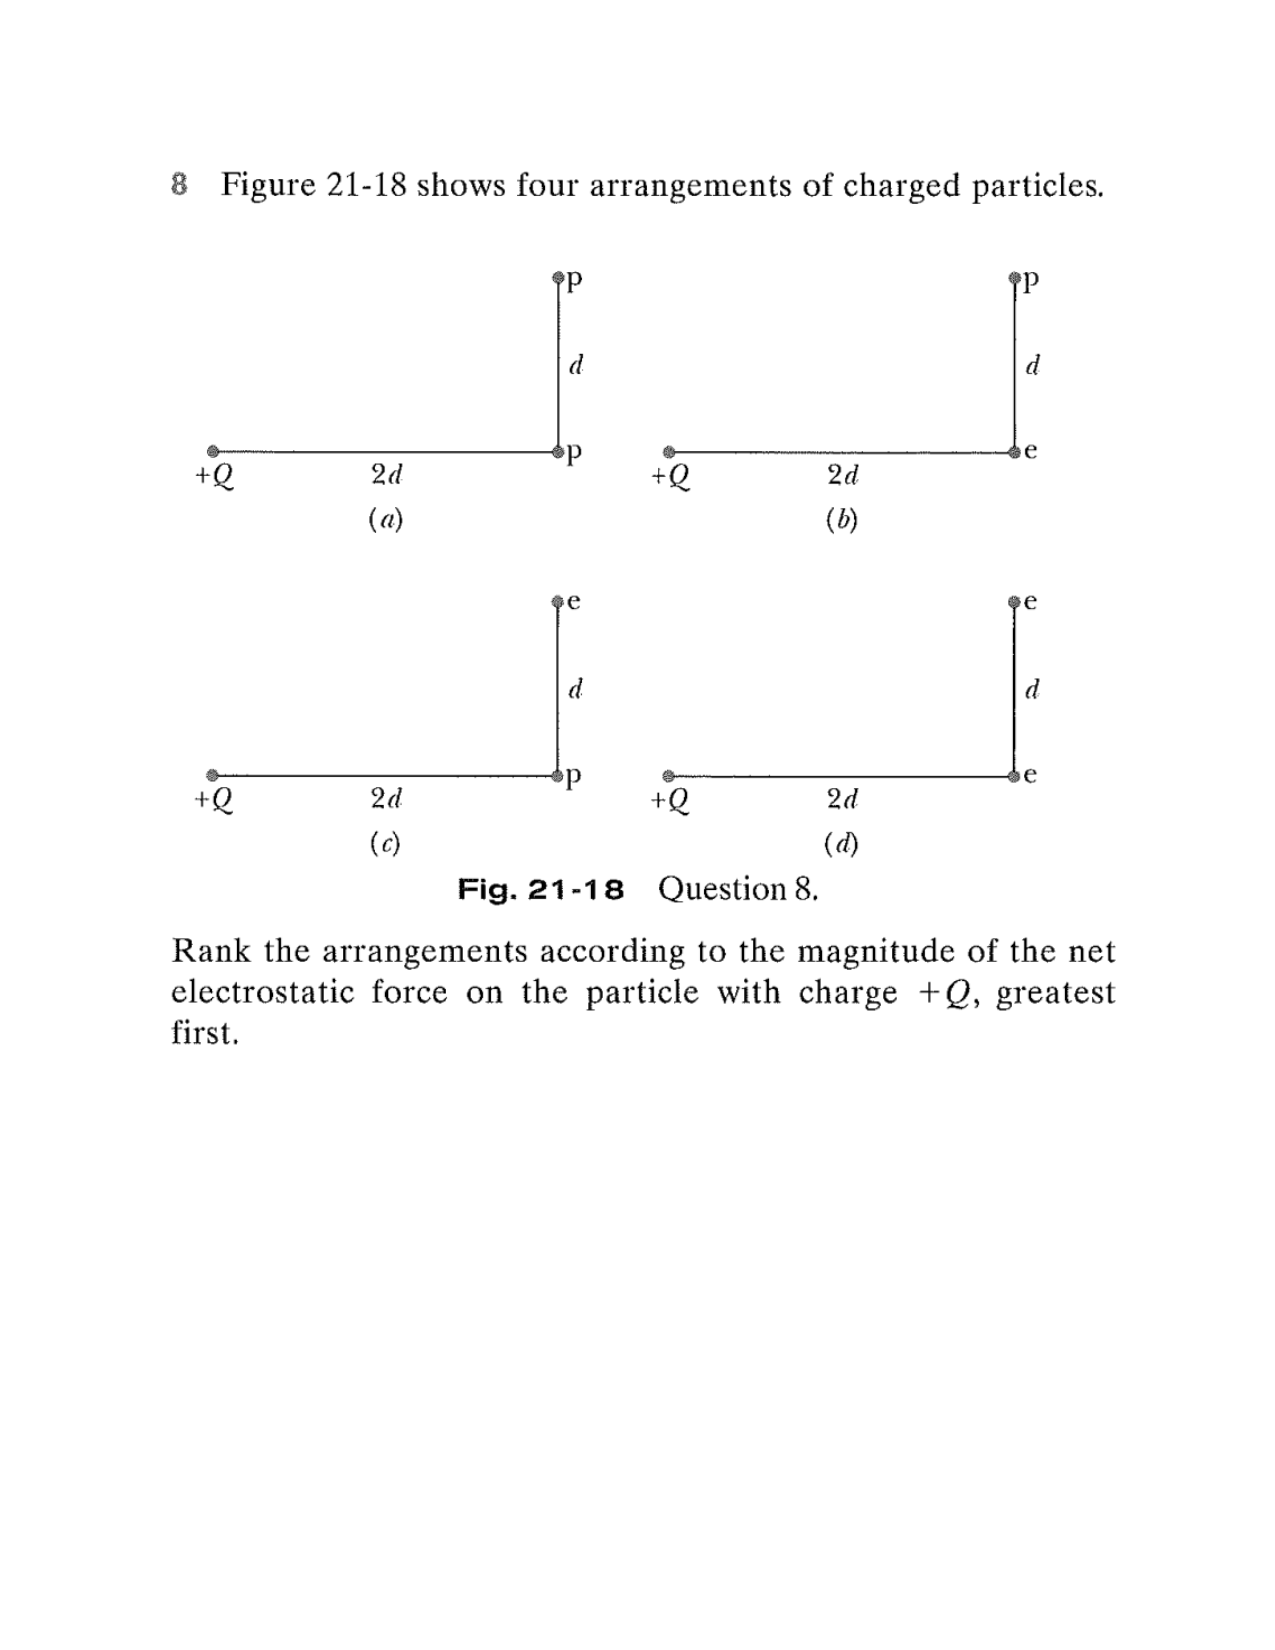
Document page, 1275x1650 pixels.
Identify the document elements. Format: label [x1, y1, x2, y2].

picture [150, 919, 1125, 1058]
picture [150, 150, 1125, 917]
